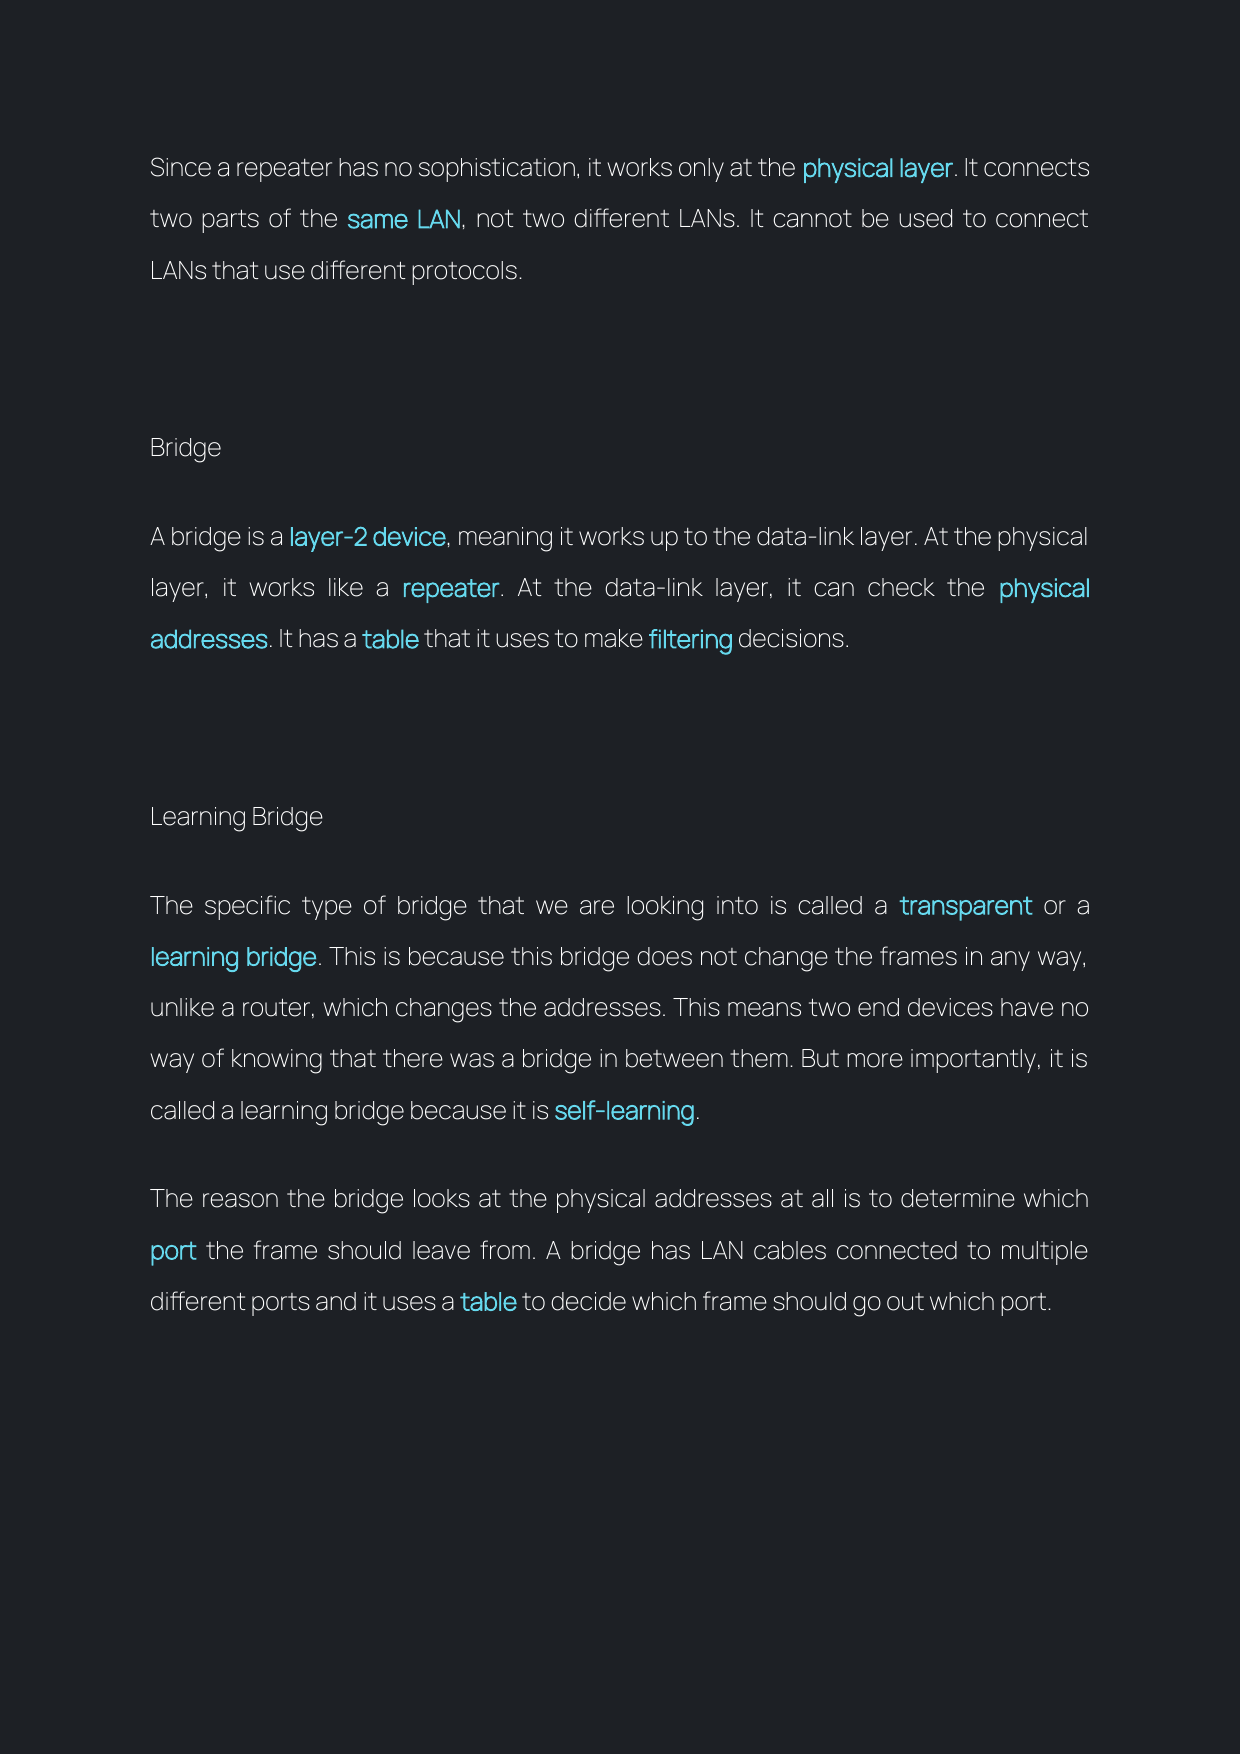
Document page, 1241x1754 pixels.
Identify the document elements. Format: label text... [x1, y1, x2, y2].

subtitle Learning Bridge [150, 799, 1090, 833]
text The specific type of bridge that we are looking into is called a transparent or a learning bridge. This is because this bridge does not change the frames in any way, unlike a router, which changes the addresses. This means two end devices have no way of knowing that there was a bridge in between them. But more importantly, it is called a learning bridge because it is self-learning. [150, 887, 1090, 1127]
text Since a repeater has no sophistication, it works only at the physical layer. It connects two parts of the same LAN, not two different LANs. It cannot be used to connect LANs that use different protocols. [150, 150, 1090, 287]
text The reason the bridge looks at the physical addresses at all is to determine which port the frame should leave from. A bridge has LAN cables connected to multiple different ports and it uses a table to decide which frame should go out which port. [150, 1181, 1090, 1318]
subtitle Bridge [150, 430, 1090, 464]
text A bridge is a layer-2 device, meaning it works up to the data-link layer. At the physical layer, it works like a repeater. At the data-link layer, it can check the physical addresses. It has a table that it uses to make filtering decisions. [150, 519, 1090, 655]
